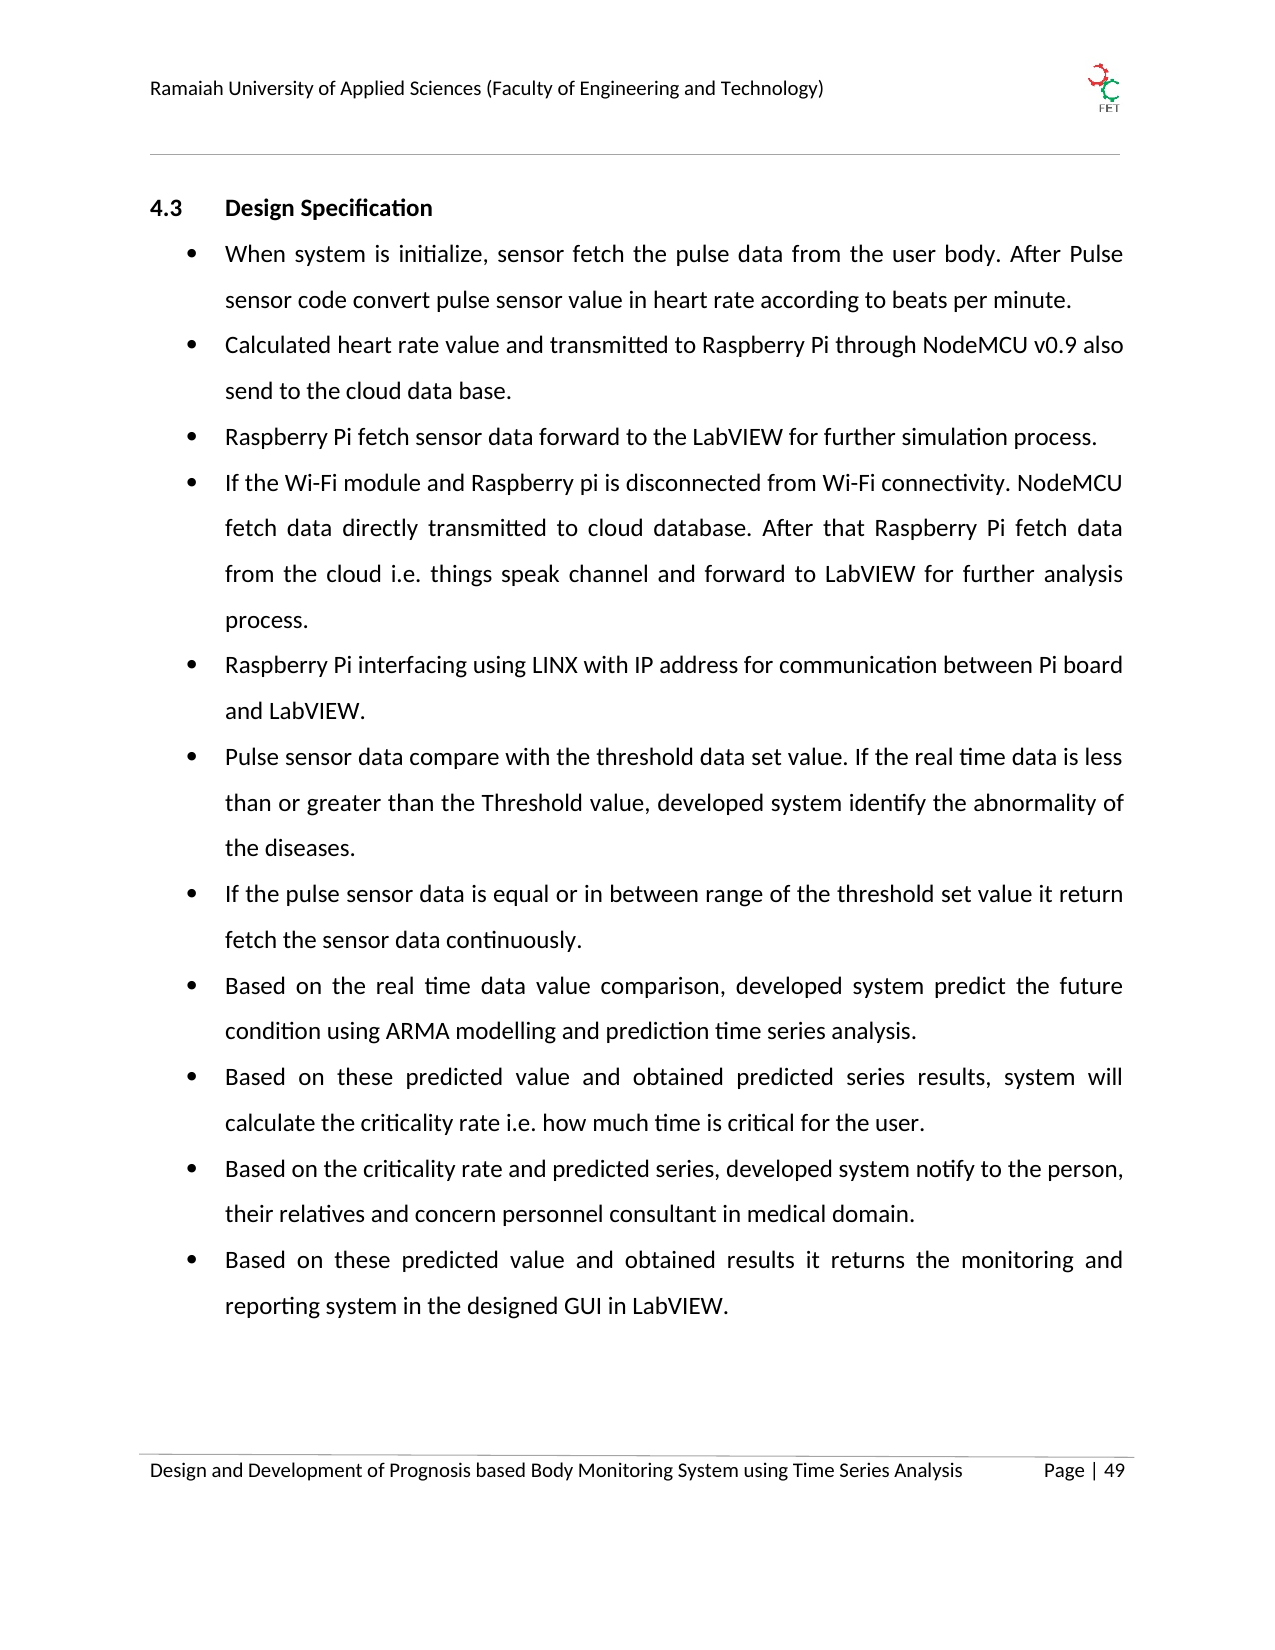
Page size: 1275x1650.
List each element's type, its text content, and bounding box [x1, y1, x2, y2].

list Based on the criticality rate and predicted series, developed system notify to the person, their relatives and concern personnel consultant in medical domain. [187, 1153, 1125, 1229]
list Based on these predicted value and obtained results it returns the monitoring and reporting system in the designed GUI in LabVIEW. [187, 1244, 1125, 1320]
list Raspberry Pi interfacing using LINX with IP address for communication between Pi board and LabVIEW. [187, 650, 1125, 726]
list Pulse sensor data compare with the threshold data set value. If the real time data is less than or greater than the Threshold value, developed system identify the abnormality of the diseases. [187, 741, 1125, 863]
list If the pulse sensor data is equal or in between range of the threshold set value it return fetch the sensor data continuously. [187, 878, 1125, 954]
list Raspberry Pi fetch sensor data forward to the LabVIEW for further simulation process. [187, 421, 1125, 452]
list Based on the real time data value comparison, developed system predict the future condition using ARMA modelling and prediction time series analysis. [187, 970, 1125, 1046]
list Based on these predicted value and obtained predicted series results, system will calculate the criticality rate i.e. how much time is critical for the user. [187, 1061, 1125, 1137]
list Calculated heart rate value and transmitted to Raspberry Pi through NodeMCU v0.9 also send to the cloud data base. [187, 329, 1125, 406]
picture [1084, 57, 1125, 118]
list If the Wi-Fi module and Raspberry pi is disconnected from Wi-Fi connectivity. NodeMCU fetch data directly transmitted to cloud database. After that Raspberry Pi fetch data from the cloud i.e. things speak channel and forward to LabVIEW for further analysis process. [187, 467, 1125, 634]
subtitle 4.3 Design Specification [150, 192, 1125, 223]
list When system is initialize, sensor fetch the pulse data from the user body. After Pulse sensor code convert pulse sensor value in heart rate according to beats per minute. [187, 238, 1125, 314]
